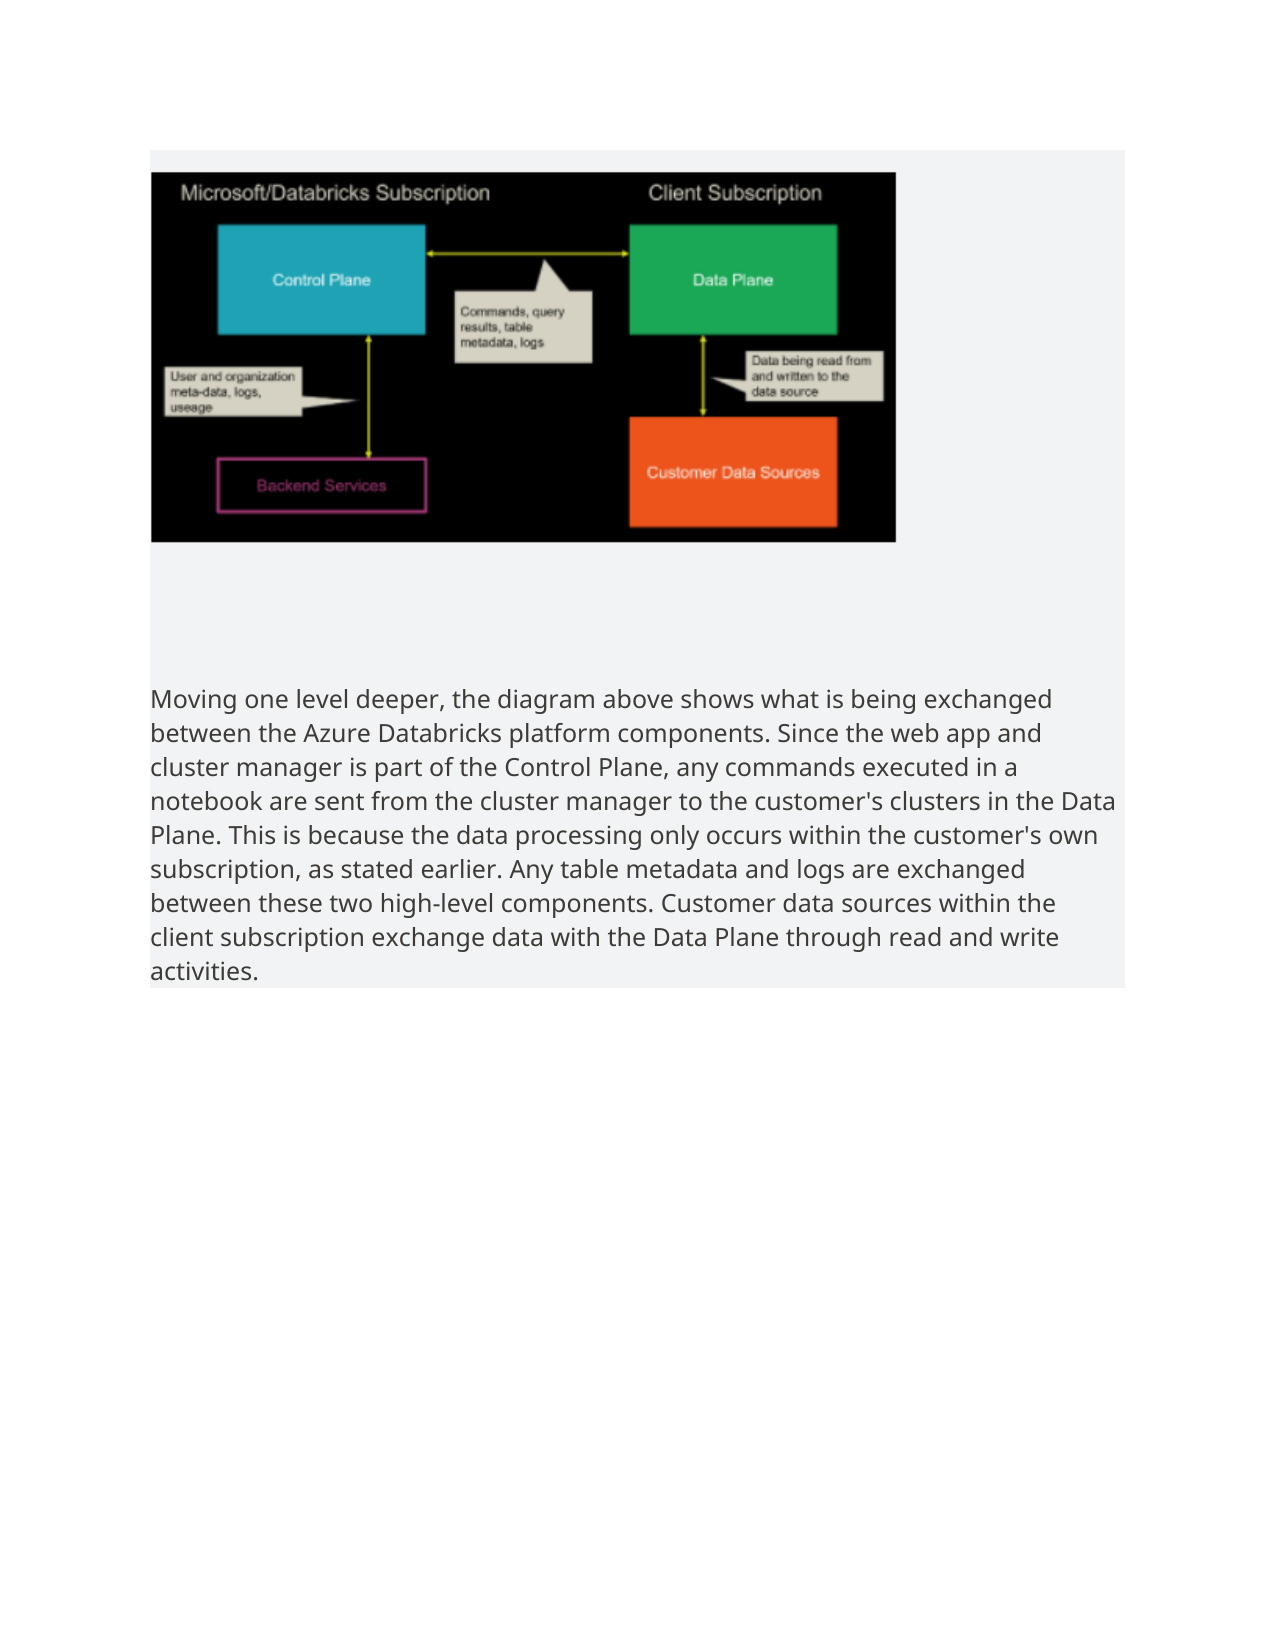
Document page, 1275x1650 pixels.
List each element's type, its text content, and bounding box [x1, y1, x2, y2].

picture [150, 150, 904, 555]
text Moving one level deeper, the diagram above shows what is being exchanged between the Azure Databricks platform components. Since the web app and cluster manager is part of the Control Plane, any commands executed in a notebook are sent from the cluster manager to the customer's clusters in the Data Plane. This is because the data processing only occurs within the customer's own subscription, as stated earlier. Any table metadata and logs are exchanged between these two high-level components. Customer data sources within the client subscription exchange data with the Data Plane through read and write activities. [150, 681, 1125, 988]
